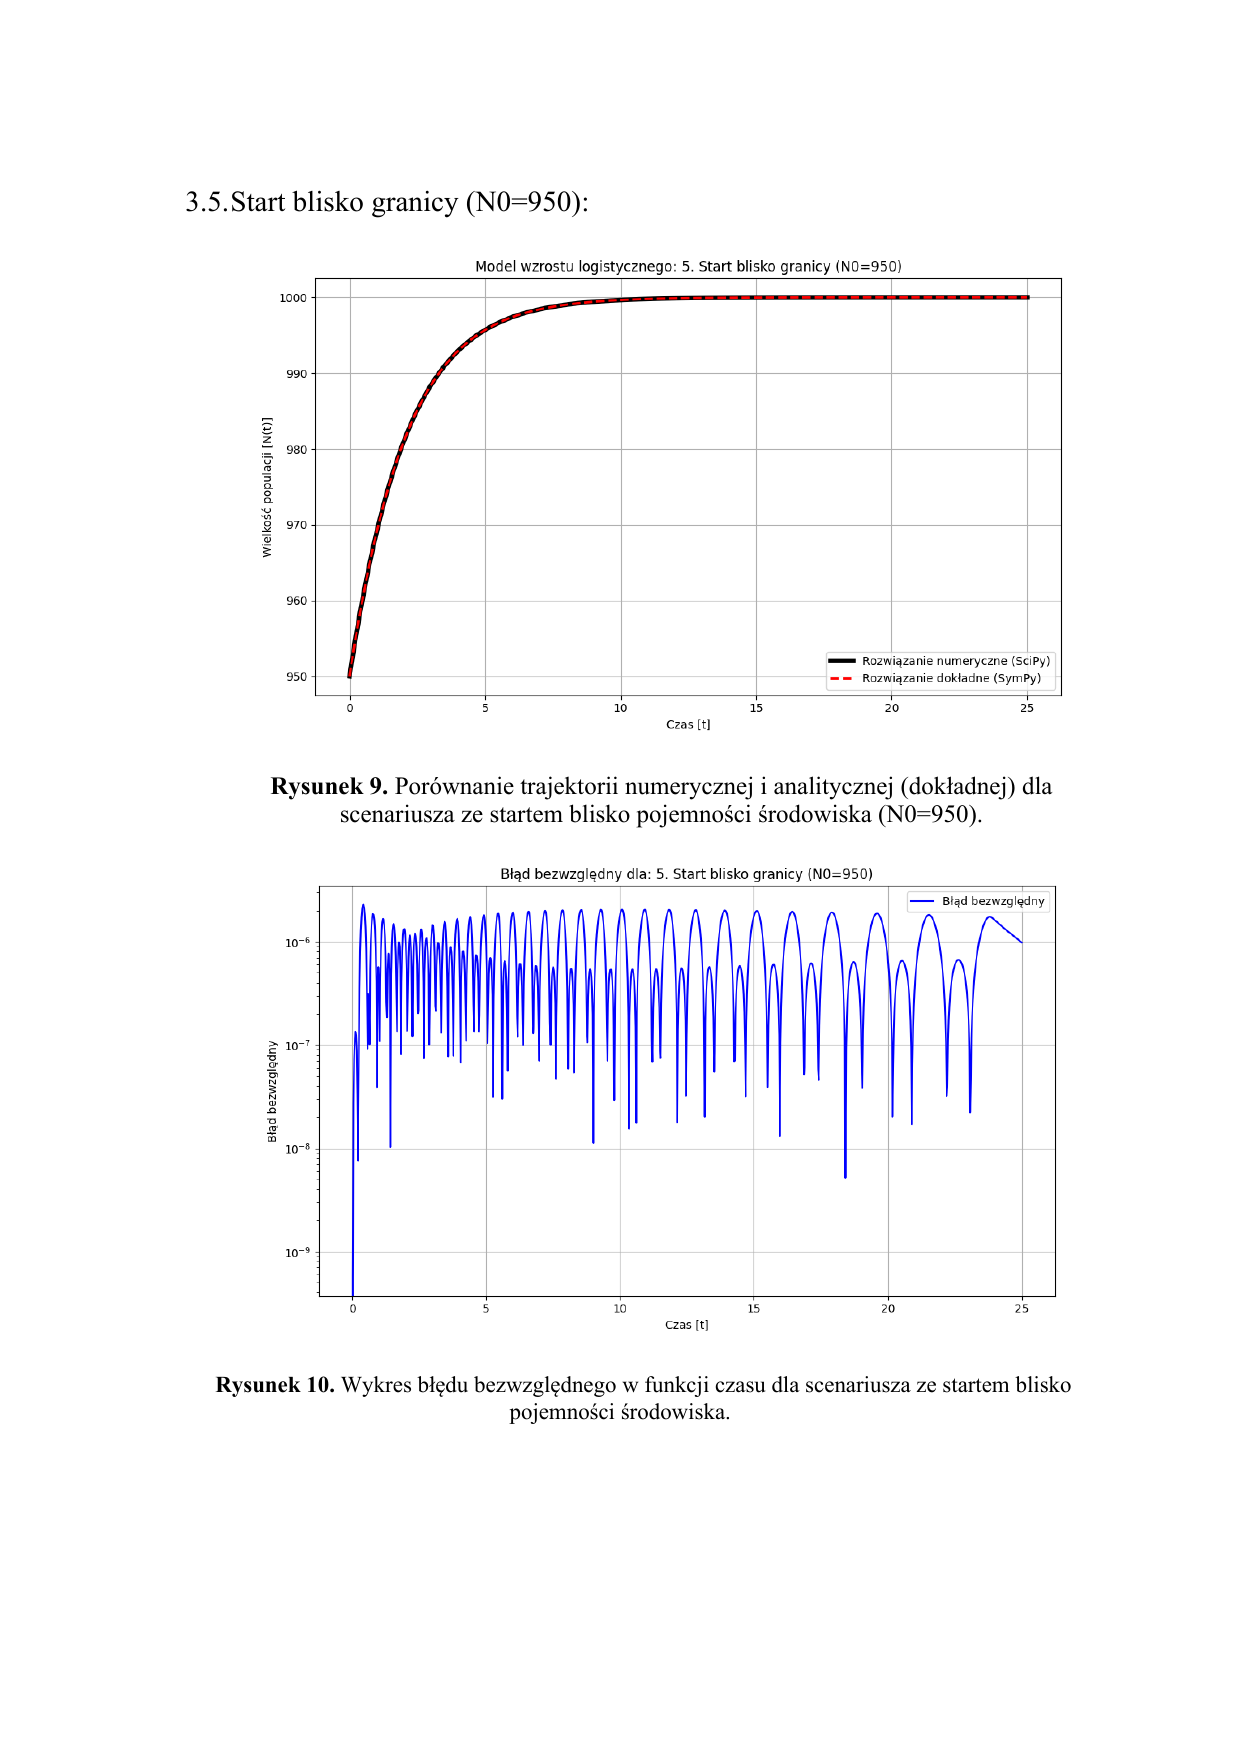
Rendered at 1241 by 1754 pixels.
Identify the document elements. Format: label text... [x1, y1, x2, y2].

subtitle Start blisko granicy (N0=950): [185, 185, 1093, 217]
picture [249, 249, 1073, 743]
text Rysunek 10. Wykres błędu bezwzględnego w funkcji czasu dla scenariusza ze startem blisko pojemności środowiska. [148, 1372, 1093, 1424]
picture [256, 856, 1067, 1343]
text Rysunek 9. Porównanie trajektorii numerycznej i analitycznej (dokładnej) dla scenariusza ze startem blisko pojemności środowiska (N0=950). [230, 772, 1093, 827]
